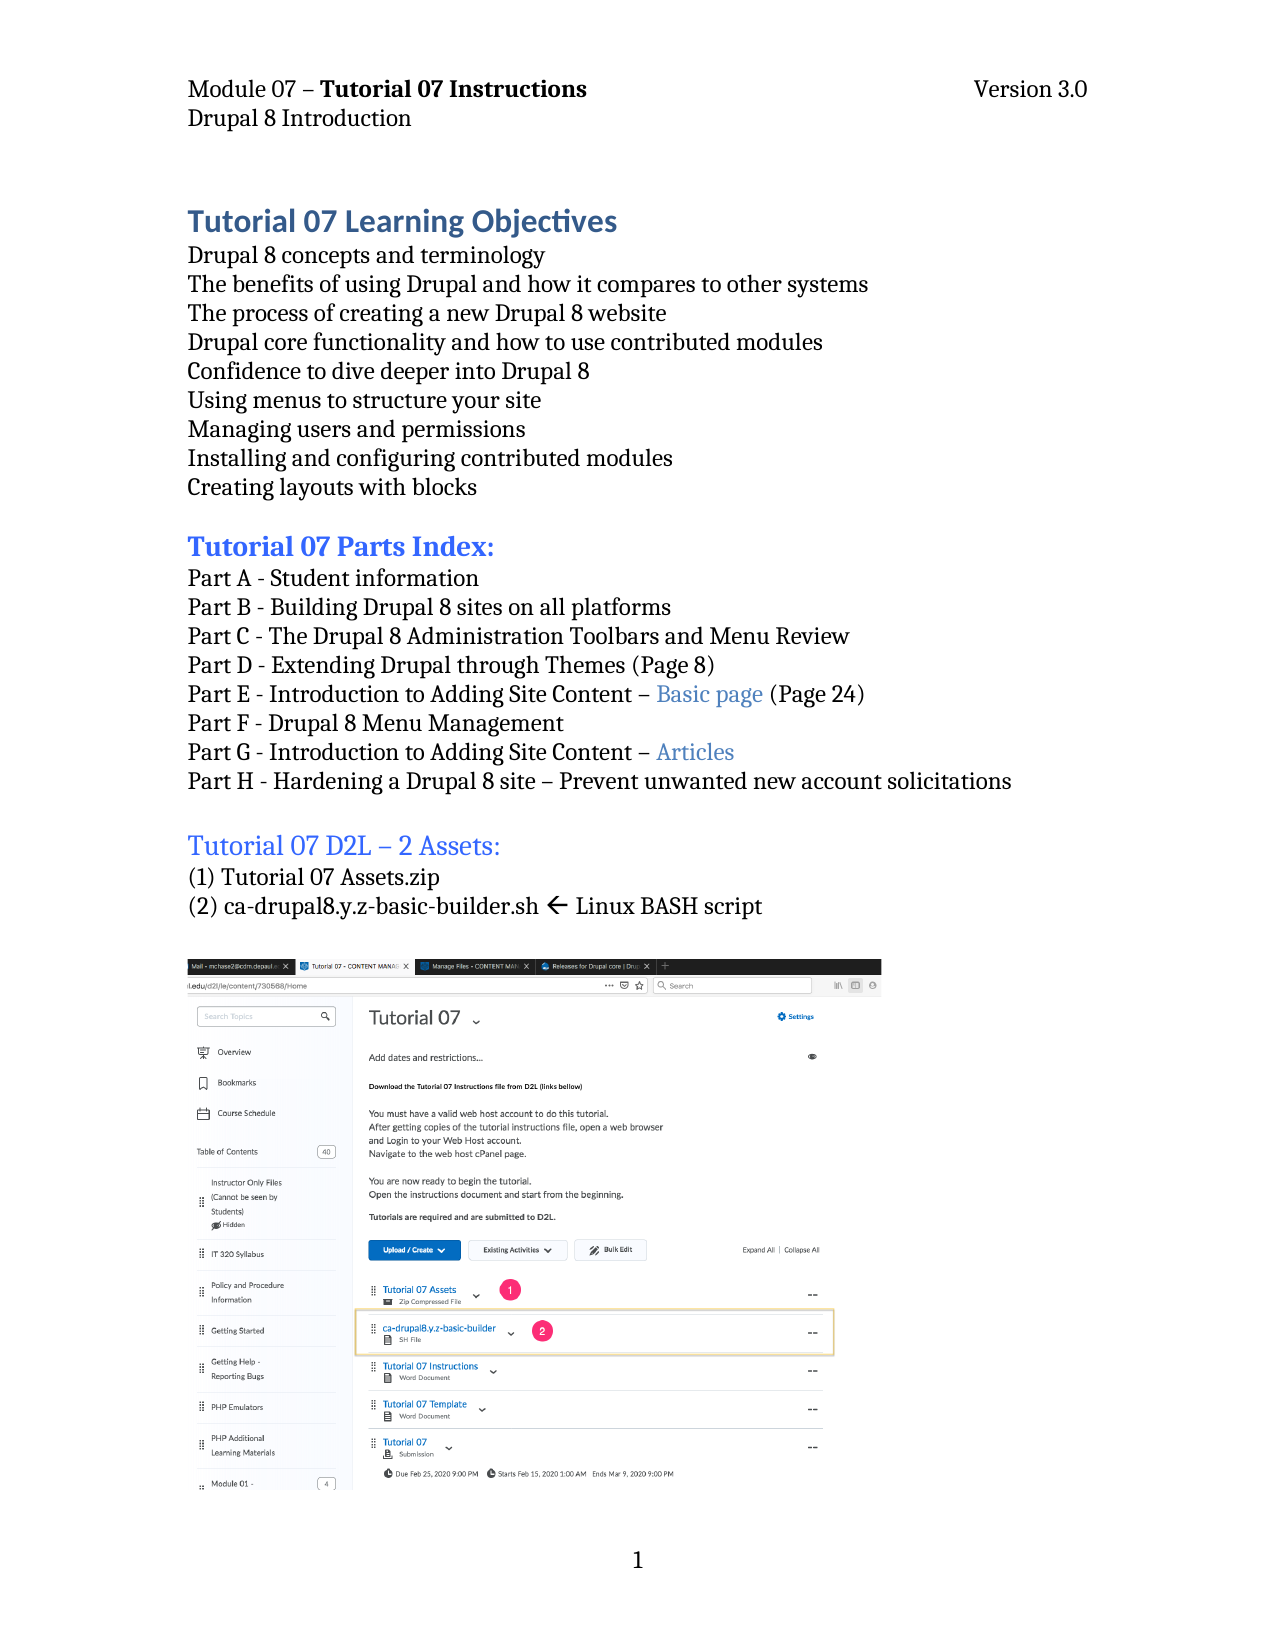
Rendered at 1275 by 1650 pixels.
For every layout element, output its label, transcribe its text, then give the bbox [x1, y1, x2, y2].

text Tutorial 07 D2L – 2 Assets: (1) Tutorial 07 Assets.zip [187, 829, 1087, 892]
text Installing and configuring contributed modules [187, 444, 1087, 473]
text Drupal 8 concepts and terminology [187, 241, 1087, 270]
text Drupal core functionality and how to use contributed modules [187, 328, 1087, 357]
text Managing users and permissions [187, 415, 1087, 444]
text Part A - Student information [187, 564, 1087, 593]
text Confidence to dive deeper into Drupal 8 [187, 357, 1087, 386]
picture [187, 959, 882, 1490]
text Part D - Extending Drupal through Themes (Page 8) Part E - Introduction to Adding Site Content – Basic page (Page 24) Part F - Drupal 8 Menu Management Part G - Introduction to Adding Site Content – Articles [187, 651, 1087, 767]
text Creating layouts with blocks [187, 473, 1087, 502]
text Tutorial 07 Parts Index: [187, 502, 1087, 564]
text Using menus to structure your site [187, 386, 1087, 415]
text The process of creating a new Drupal 8 website [187, 299, 1087, 328]
text The benefits of using Drupal and how it compares to other systems [187, 270, 1087, 299]
subtitle Tutorial 07 Learning Objectives [187, 200, 1087, 241]
text Part H - Hardening a Drupal 8 site – Prevent unwanted new account solicitations [187, 767, 1087, 796]
text Part B - Building Drupal 8 sites on all platforms [187, 593, 1087, 622]
text Part C - The Drupal 8 Administration Toolbars and Menu Review [187, 622, 1087, 651]
text (2) ca-drupal8.y.z-basic-builder.sh Linux BASH script [187, 892, 1087, 921]
